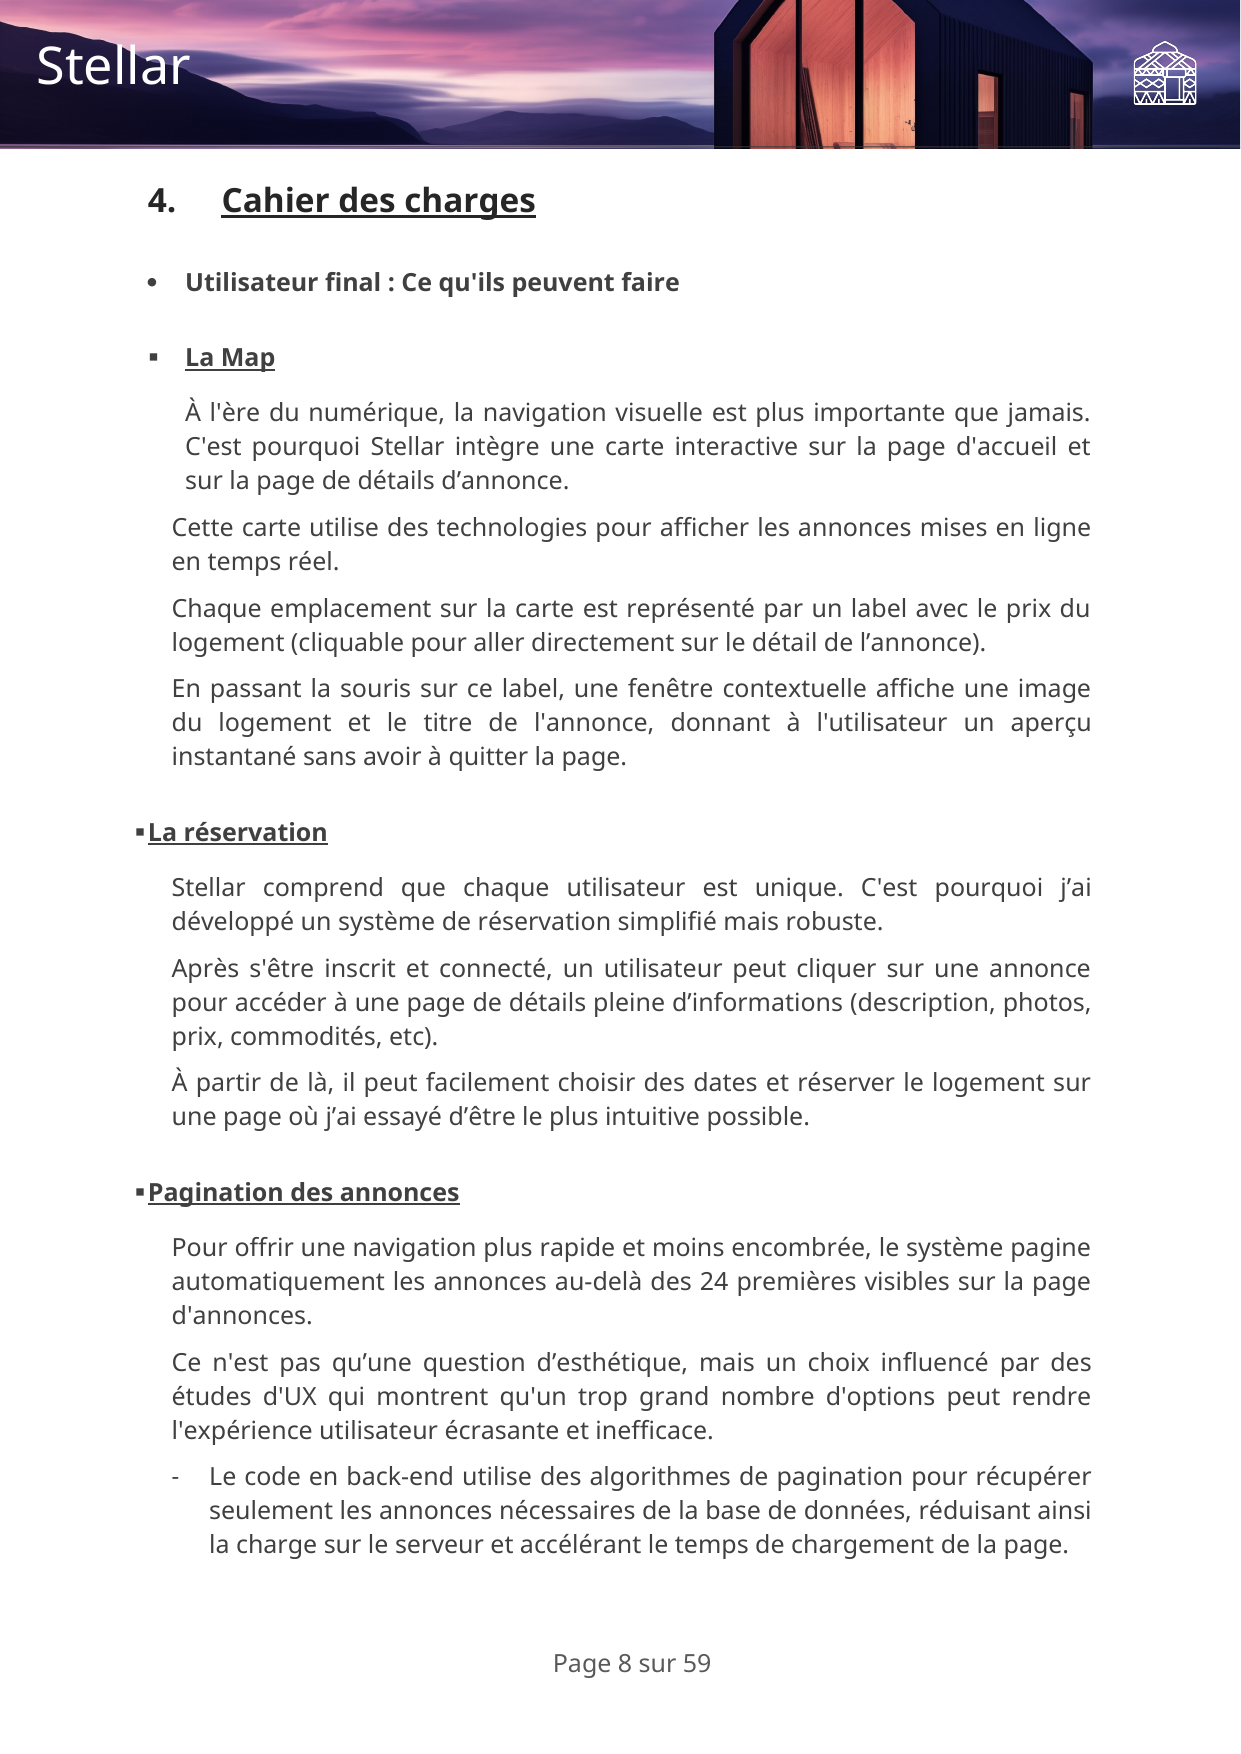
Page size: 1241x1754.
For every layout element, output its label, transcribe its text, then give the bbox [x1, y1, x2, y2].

text Ce n'est pas qu’une question d’esthétique, mais un choix influencé par des études d'UX qui montrent qu'un trop grand nombre d'options peut rendre l'expérience utilisateur écrasante et inefficace. [171, 1344, 1092, 1446]
subtitle Cahier des charges [148, 177, 1092, 223]
text Après s'être inscrit et connecté, un utilisateur peut cliquer sur une annonce pour accéder à une page de détails pleine d’informations (description, photos, prix, commodités, etc). [171, 950, 1092, 1052]
text À l'ère du numérique, la navigation visuelle est plus importante que jamais. C'est pourquoi Stellar intègre une carte interactive sur la page d'accueil et sur la page de détails d’annonce. [185, 395, 1092, 497]
subtitle La Map [148, 340, 1092, 374]
subtitle La réservation [134, 815, 1092, 849]
subtitle Pagination des annonces [134, 1175, 1092, 1209]
text Chaque emplacement sur la carte est représenté par un label avec le prix du logement (cliquable pour aller directement sur le détail de l’annonce). [171, 590, 1092, 658]
text Pour offrir une navigation plus rapide et moins encombrée, le système pagine automatiquement les annonces au-delà des 24 premières visibles sur la page d'annonces. [171, 1229, 1092, 1332]
text À partir de là, il peut facilement choisir des dates et réserver le logement sur une page où j’ai essayé d’être le plus intuitive possible. [171, 1065, 1092, 1133]
text Stellar comprend que chaque utilisateur est unique. C'est pourquoi j’ai développé un système de réservation simplifié mais robuste. [171, 869, 1092, 938]
text Cette carte utilise des technologies pour afficher les annonces mises en ligne en temps réel. [171, 509, 1092, 578]
text En passant la souris sur ce label, une fenêtre contextuelle affiche une image du logement et le titre de l'annonce, donnant à l'utilisateur un aperçu instantané sans avoir à quitter la page. [171, 671, 1092, 773]
picture [0, 0, 1241, 146]
list Le code en back-end utilise des algorithmes de pagination pour récupérer seulement les annonces nécessaires de la base de données, réduisant ainsi la charge sur le serveur et accélérant le temps de chargement de la page. [171, 1459, 1092, 1561]
subtitle Utilisateur final : Ce qu'ils peuvent faire [148, 264, 1092, 298]
